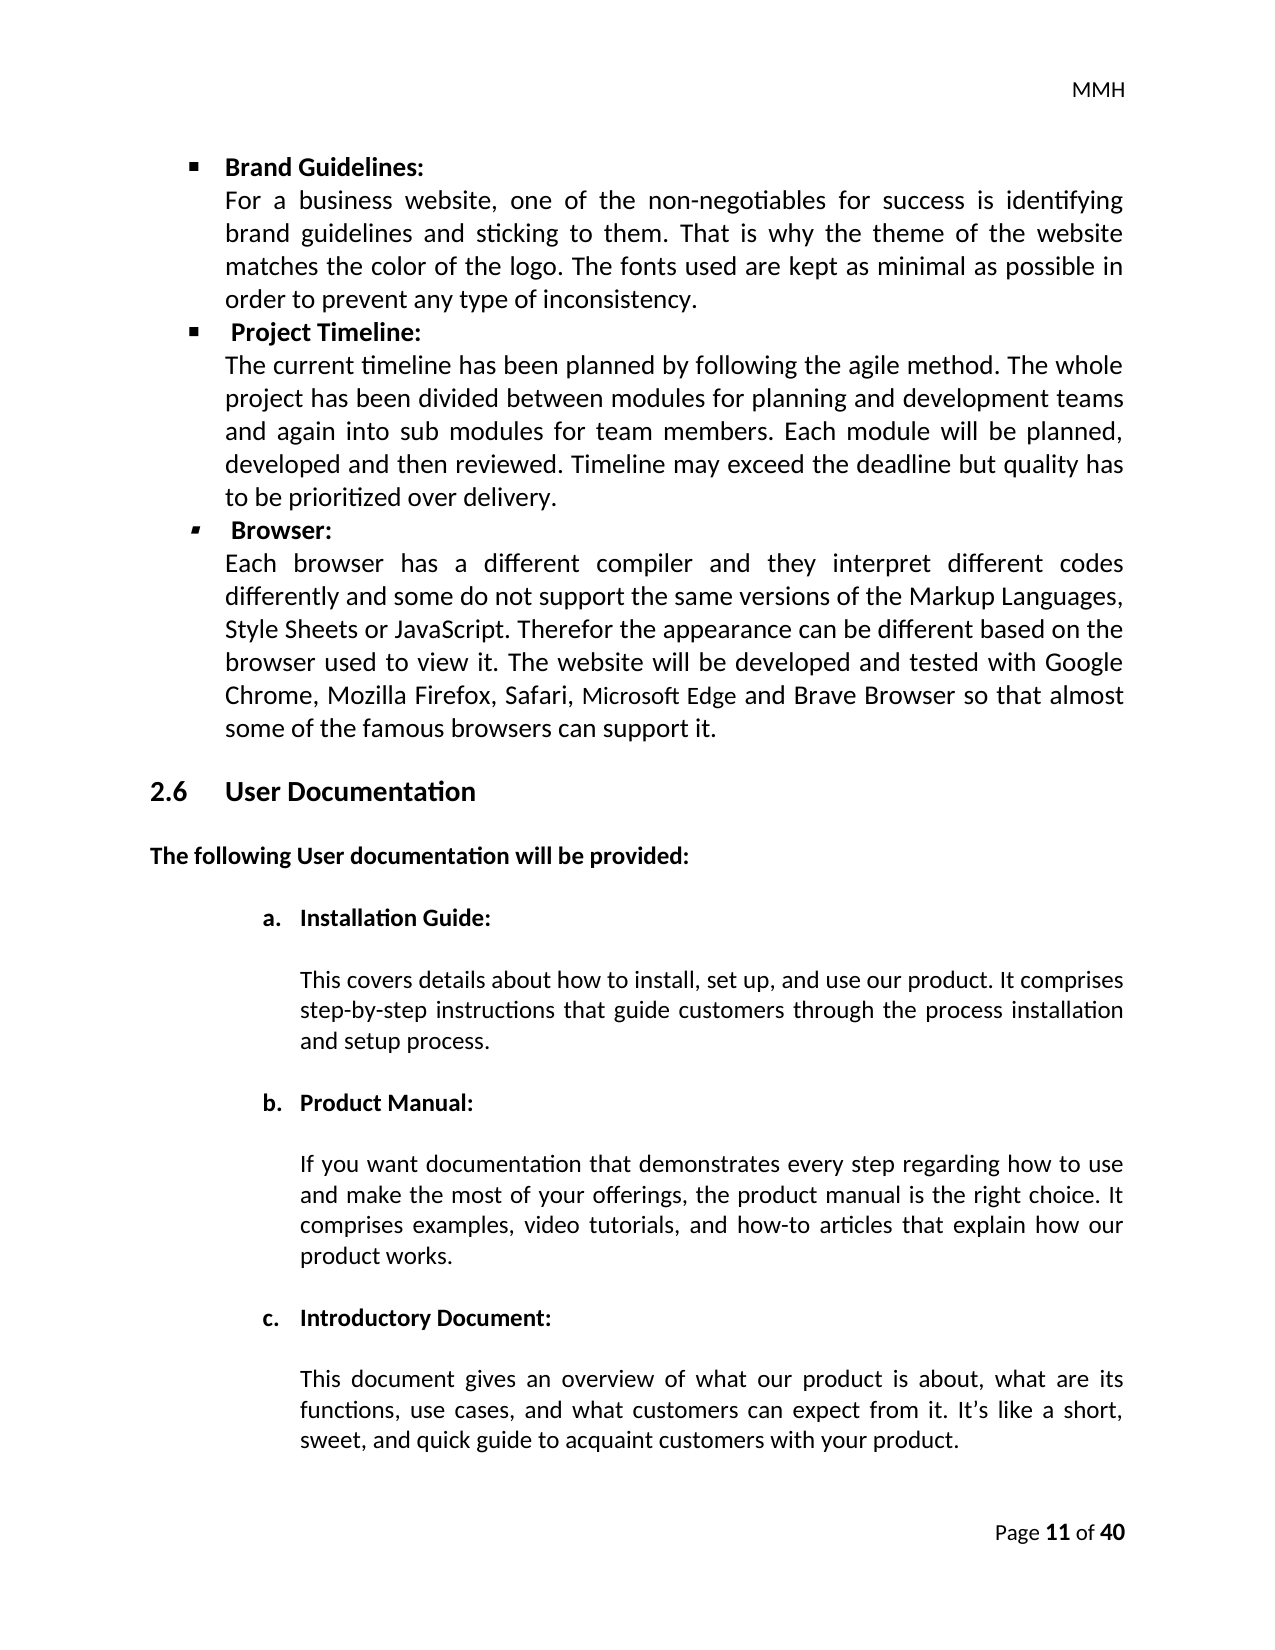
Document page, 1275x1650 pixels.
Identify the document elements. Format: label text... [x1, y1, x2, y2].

text The following User documentation will be provided: [150, 840, 1125, 871]
list Product Manual: [262, 1087, 1125, 1117]
subtitle User Documentation [150, 773, 1125, 809]
list The current timeline has been planned by following the agile method. The whole project has been divided between modules for planning and development teams and again into sub modules for team members. Each module will be planned, developed and then reviewed. Timeline may exceed the deadline but quality has to be prioritized over delivery. [225, 348, 1125, 513]
text This document gives an overview of what our product is about, what are its functions, use cases, and what customers can expect from it. It’s like a short, sweet, and quick guide to acquaint customers with your product. [300, 1364, 1125, 1455]
text This covers details about how to install, set up, and use our product. It comprises step-by-step instructions that guide customers through the process installation and setup process. [300, 964, 1125, 1056]
list Brand Guidelines: [187, 150, 1125, 183]
list Browser: [187, 513, 1125, 546]
text If you want documentation that demonstrates every step regarding how to use and make the most of your offerings, the product manual is the right choice. It comprises examples, video tutorials, and how-to articles that explain how our product works. [300, 1148, 1125, 1271]
list Installation Guide: [262, 902, 1125, 933]
list Introductory Document: [262, 1302, 1125, 1332]
list Each browser has a different compiler and they interpret different codes differently and some do not support the same versions of the Markup Languages, Style Sheets or JavaScript. Therefor the appearance can be different based on the browser used to view it. The website will be developed and tested with Google Chrome, Mozilla Firefox, Safari, Microsoft Edge and Brave Browser so that almost some of the famous browsers can support it. [225, 546, 1125, 744]
list Project Timeline: [187, 315, 1125, 348]
list For a business website, one of the non-negotiables for success is identifying brand guidelines and sticking to them. That is why the theme of the website matches the color of the logo. The fonts used are kept as minimal as possible in order to prevent any type of inconsistency. [225, 183, 1125, 315]
